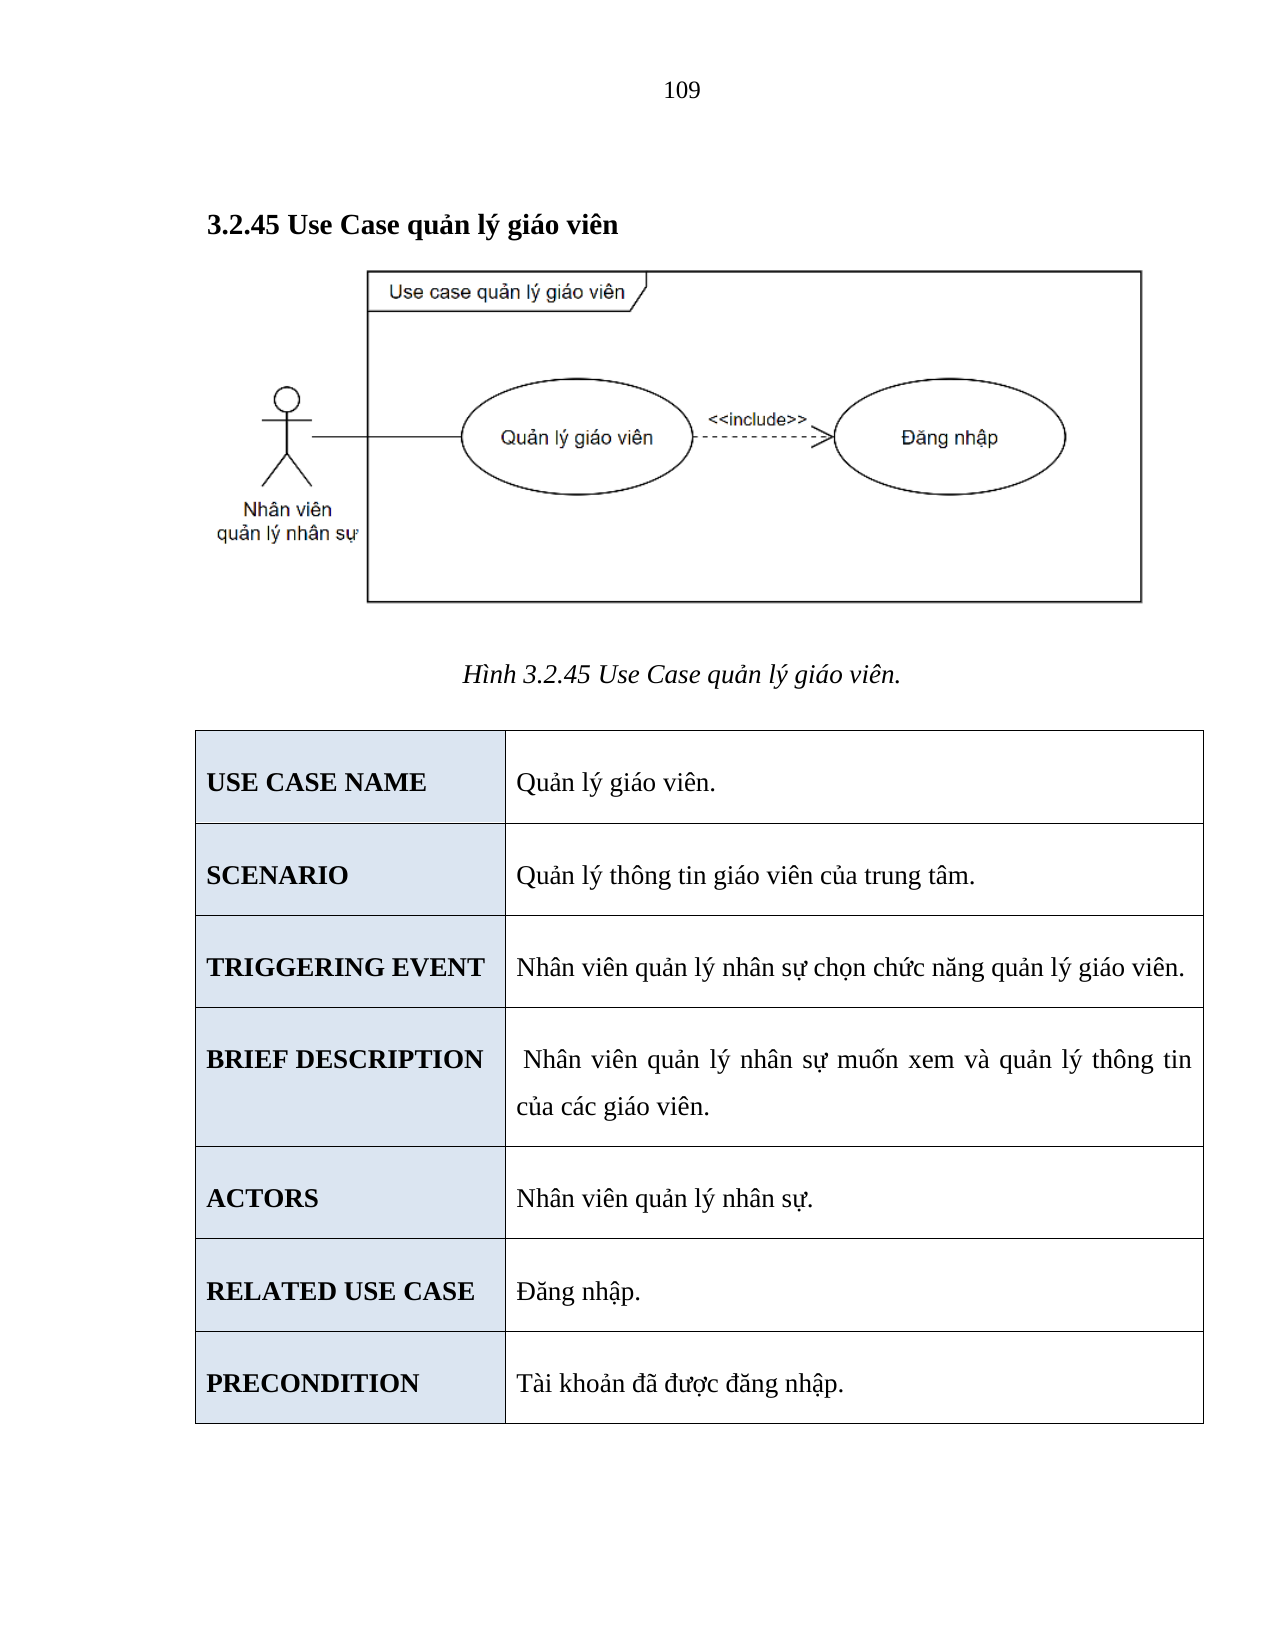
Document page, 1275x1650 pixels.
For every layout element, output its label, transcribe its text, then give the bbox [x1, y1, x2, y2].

table_cell Tài khoản đã được đăng nhập. [506, 1332, 1203, 1423]
table_cell SCENARIO [196, 824, 505, 915]
table_cell TRIGGERING EVENT [196, 916, 505, 1007]
table_cell Đăng nhập. [506, 1239, 1203, 1331]
table_cell BRIEF DESCRIPTION [196, 1008, 505, 1146]
table_cell Nhân viên quản lý nhân sự chọn chức năng quản lý giáo viên. [506, 916, 1203, 1007]
table_cell Nhân viên quản lý nhân sự muốn xem và quản lý thông tin của các giáo viên. [506, 1008, 1203, 1146]
table_header USE CASE NAME [196, 731, 505, 822]
table_cell Nhân viên quản lý nhân sự. [506, 1147, 1203, 1238]
table_cell Quản lý thông tin giáo viên của trung tâm. [506, 824, 1203, 915]
table_cell RELATED USE CASE [196, 1239, 505, 1331]
text Hình 3.2.45 Use Case quản lý giáo viên. [207, 658, 1157, 689]
table_cell PRECONDITION [196, 1332, 505, 1423]
table_header Quản lý giáo viên. [506, 731, 1203, 822]
picture [206, 257, 1157, 619]
subtitle 3.2.45 Use Case quản lý giáo viên [207, 207, 1157, 240]
table_cell ACTORS [196, 1147, 505, 1238]
